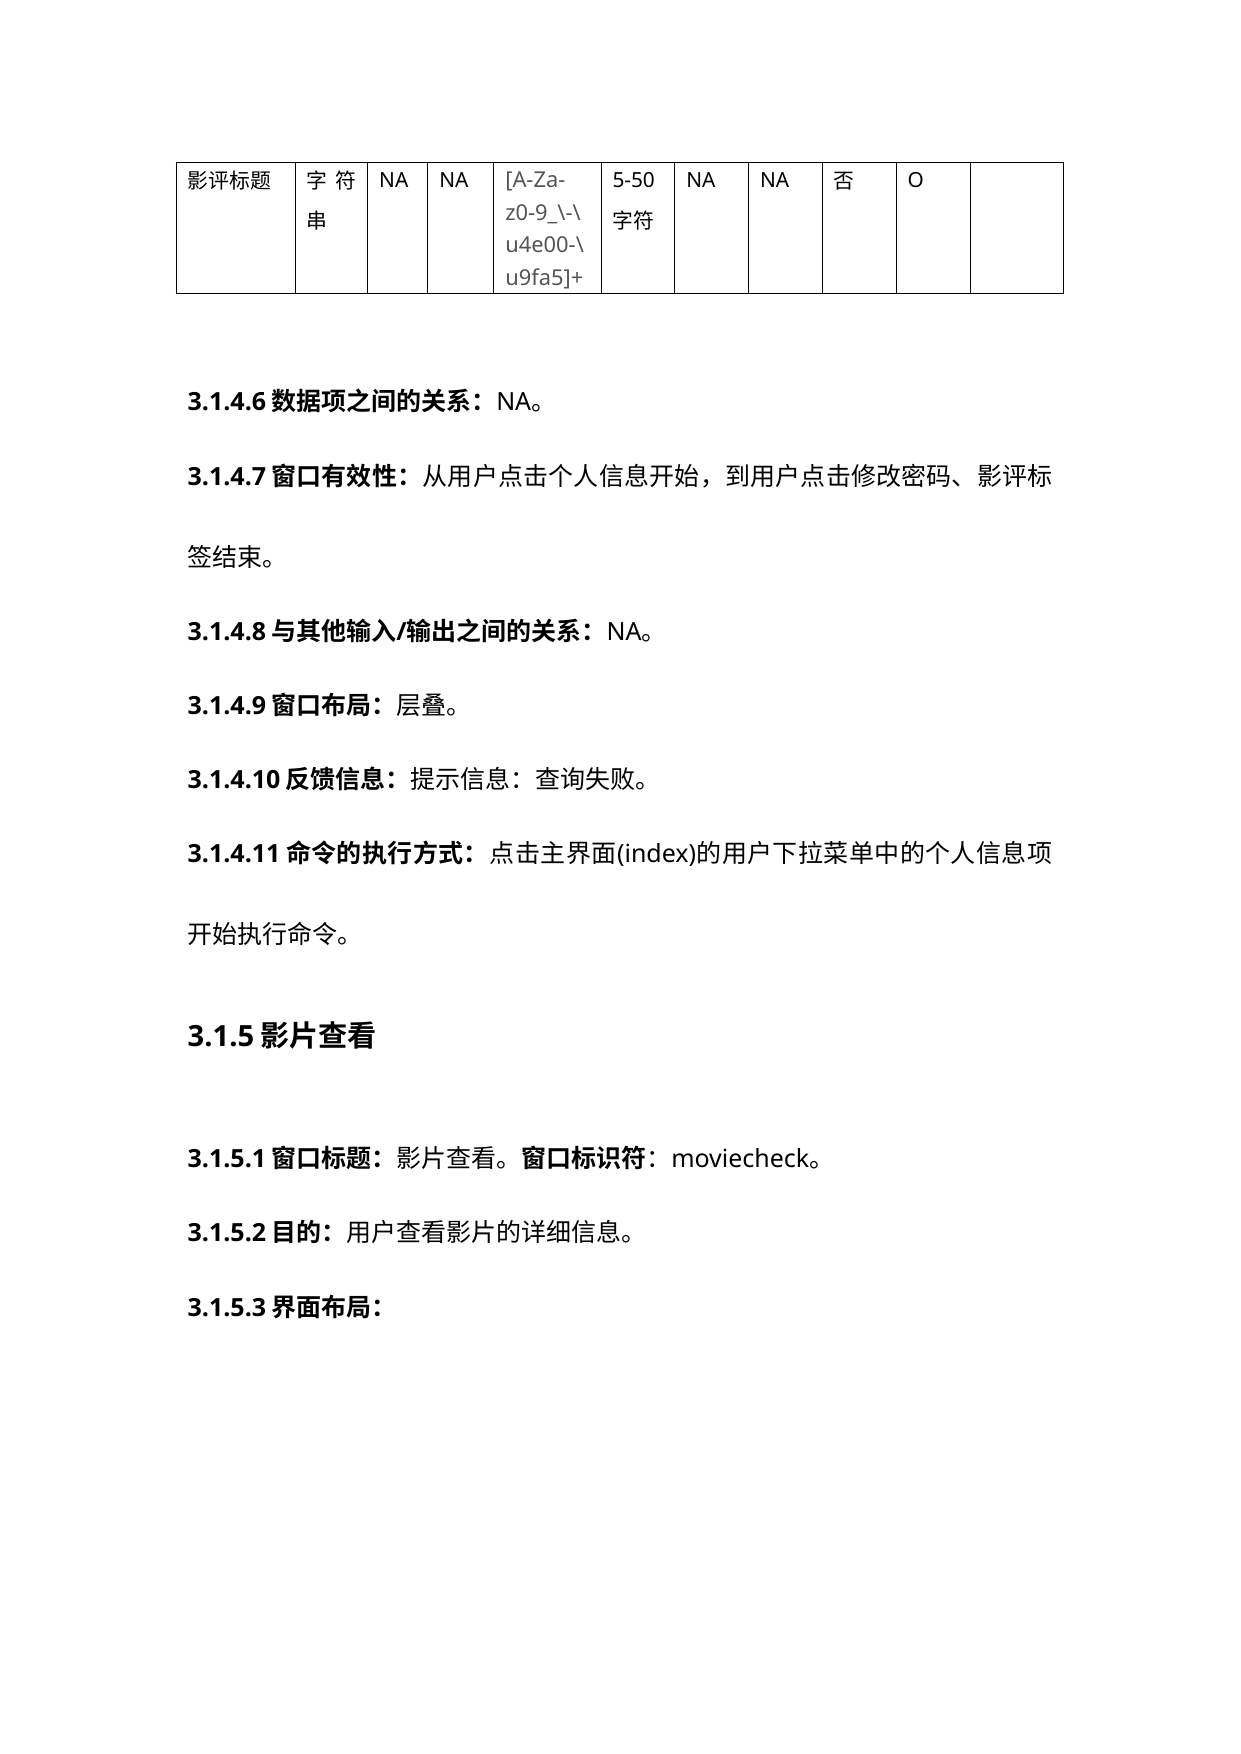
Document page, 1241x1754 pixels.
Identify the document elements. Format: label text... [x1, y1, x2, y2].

table_cell NA [428, 163, 493, 293]
table_cell 5-50字符 [602, 163, 674, 293]
table_cell O [897, 163, 970, 293]
text 3.1.4.9窗口布局：层叠。 [187, 671, 1053, 736]
text 3.1.5.2目的：用户查看影片的详细信息。 [187, 1198, 1053, 1263]
text 3.1.4.6数据项之间的关系：NA。 [187, 367, 1053, 432]
text 3.1.4.7窗口有效性：从用户点击个人信息开始，到用户点击修改密码、影评标签结束。 [187, 442, 1053, 588]
text 3.1.4.8与其他输入/输出之间的关系：NA。 [187, 597, 1053, 662]
subtitle 3.1.5影片查看 [187, 1001, 1053, 1066]
table_cell 字符串 [296, 163, 367, 293]
table_cell [A-Za-z0-9_\-\u4e00-\u9fa5]+ [494, 163, 601, 293]
table_cell NA [368, 163, 427, 293]
table_cell 否 [823, 163, 896, 293]
table_cell [971, 163, 1063, 293]
table_cell NA [749, 163, 822, 293]
text 3.1.5.1窗口标题：影片查看。窗口标识符：moviecheck。 [187, 1124, 1053, 1189]
text 3.1.4.10反馈信息：提示信息：查询失败。 [187, 745, 1053, 810]
table_cell 影评标题 [177, 163, 295, 293]
table_cell NA [675, 163, 748, 293]
text 3.1.5.3界面布局： [187, 1273, 1053, 1338]
text 3.1.4.11命令的执行方式：点击主界面(index)的用户下拉菜单中的个人信息项开始执行命令。 [187, 819, 1053, 965]
